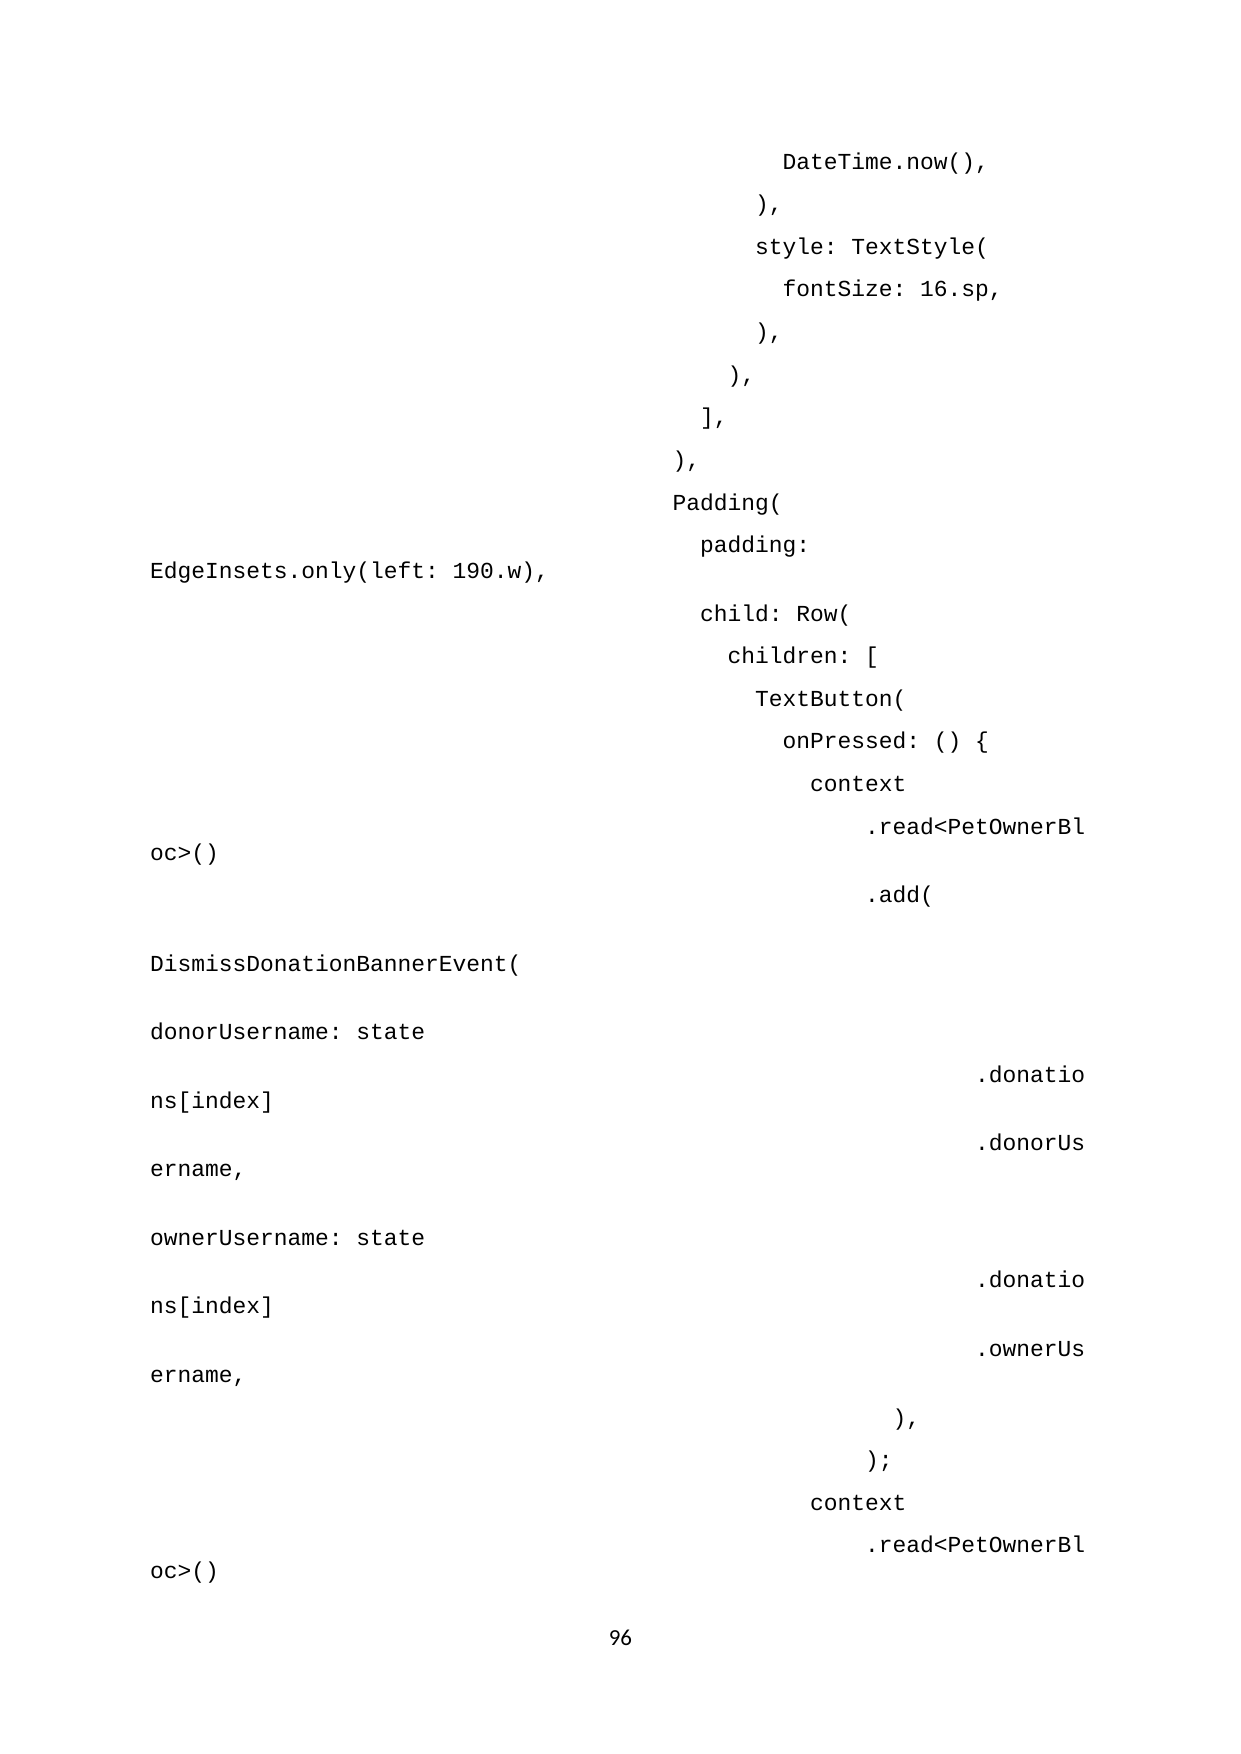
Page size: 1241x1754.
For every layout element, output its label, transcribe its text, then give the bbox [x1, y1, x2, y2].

text ), [150, 363, 1090, 389]
text .read<PetOwnerBloc>() [150, 1534, 1090, 1586]
text ), [150, 448, 1090, 474]
text .add( [150, 883, 1090, 909]
text DateTime.now(), [150, 150, 1090, 176]
text ), [150, 1406, 1090, 1432]
text ), [150, 193, 1090, 218]
text .donations[index] [150, 1063, 1090, 1115]
text donorUsername: state [150, 995, 1090, 1047]
text DismissDonationBannerEvent( [150, 926, 1090, 978]
text .ownerUsername, [150, 1337, 1090, 1389]
text fontSize: 16.sp, [150, 278, 1090, 304]
text .donorUsername, [150, 1132, 1090, 1184]
text .read<PetOwnerBloc>() [150, 815, 1090, 867]
text onPressed: () { [150, 730, 1090, 756]
text child: Row( [150, 602, 1090, 628]
text ), [150, 320, 1090, 346]
text Padding( [150, 491, 1090, 517]
text TextButton( [150, 687, 1090, 713]
text style: TextStyle( [150, 235, 1090, 261]
text context [150, 1491, 1090, 1517]
text padding: EdgeInsets.only(left: 190.w), [150, 533, 1090, 585]
text children: [ [150, 644, 1090, 671]
text ownerUsername: state [150, 1200, 1090, 1252]
text ], [150, 406, 1090, 432]
text .donations[index] [150, 1269, 1090, 1321]
text ); [150, 1448, 1090, 1474]
text context [150, 772, 1090, 798]
